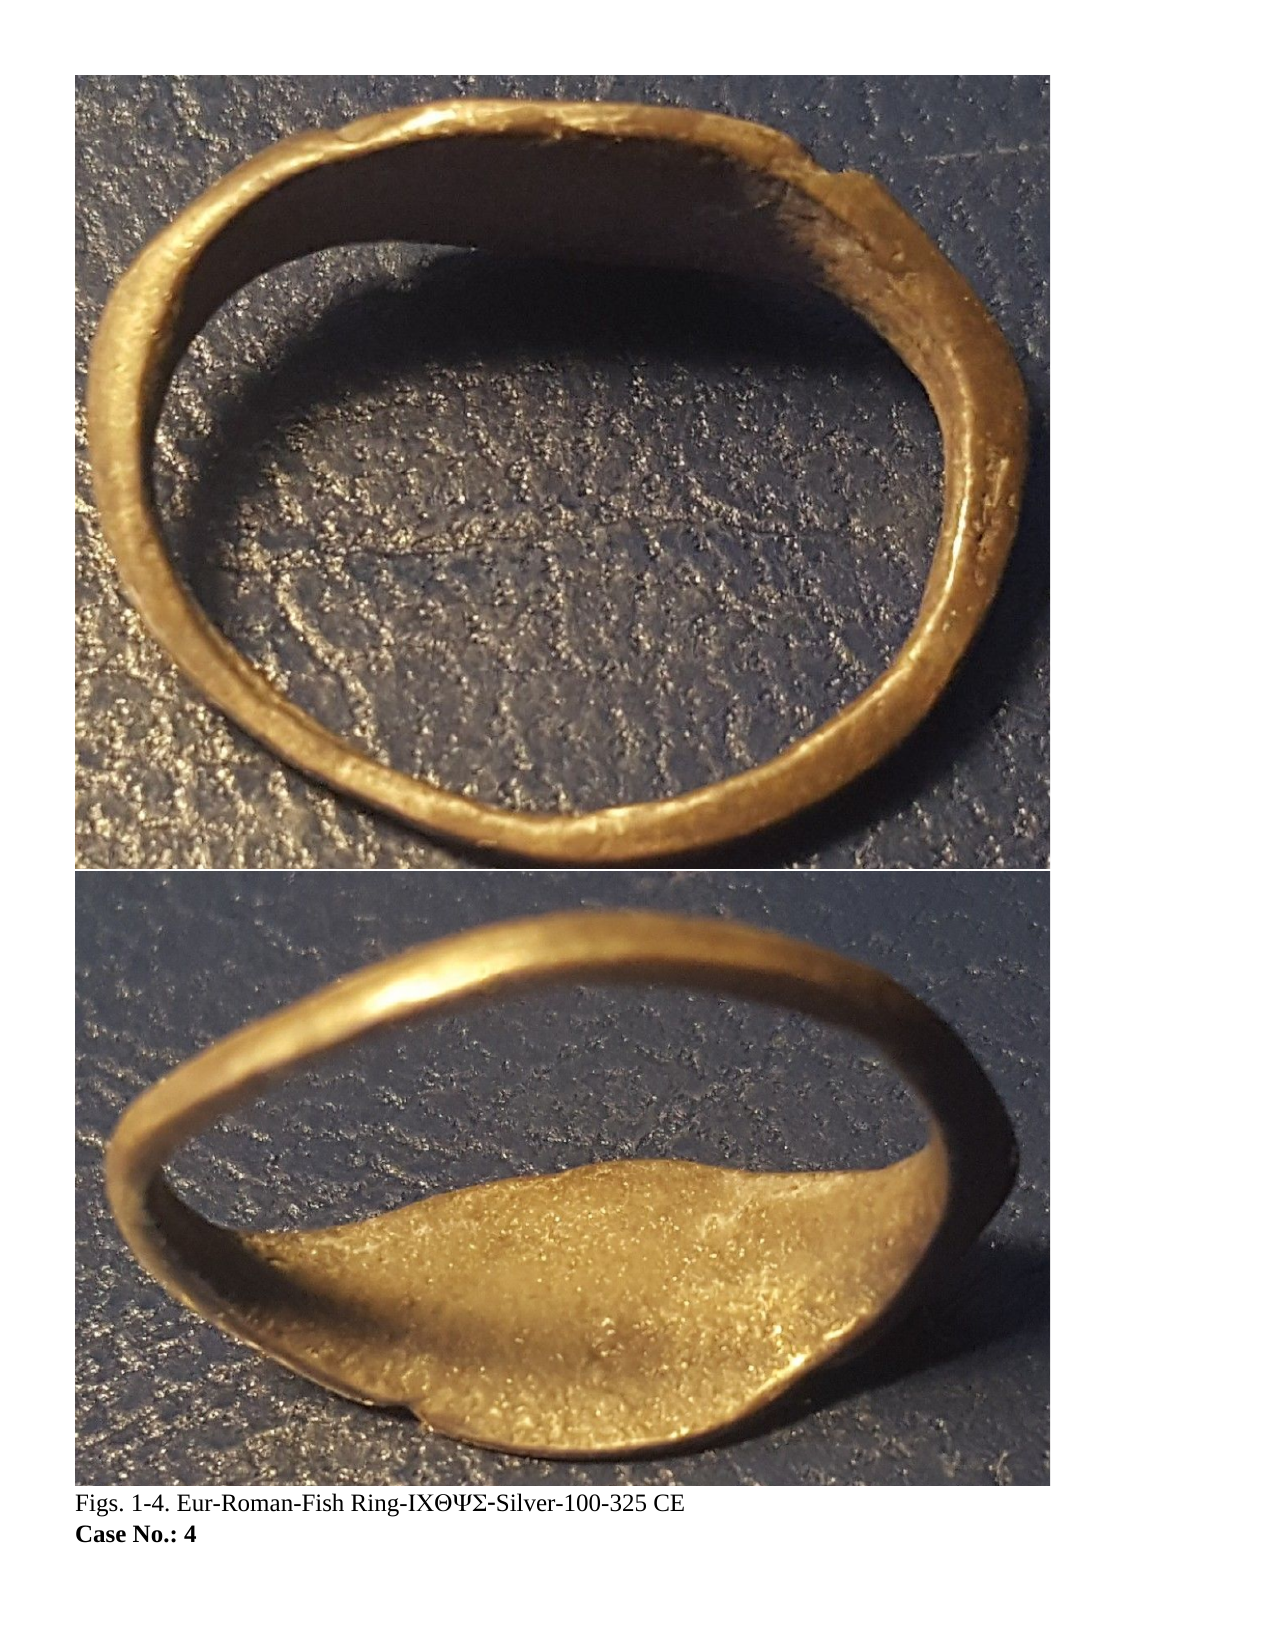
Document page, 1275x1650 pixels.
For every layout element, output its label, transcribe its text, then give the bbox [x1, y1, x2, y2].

text Figs. 1-4. Eur-Roman-Fish Ring-Silver-100-325 CE [75, 1488, 1200, 1517]
picture [75, 871, 1050, 1486]
picture [75, 75, 1050, 869]
text Case No.: 4 [75, 1519, 1200, 1548]
